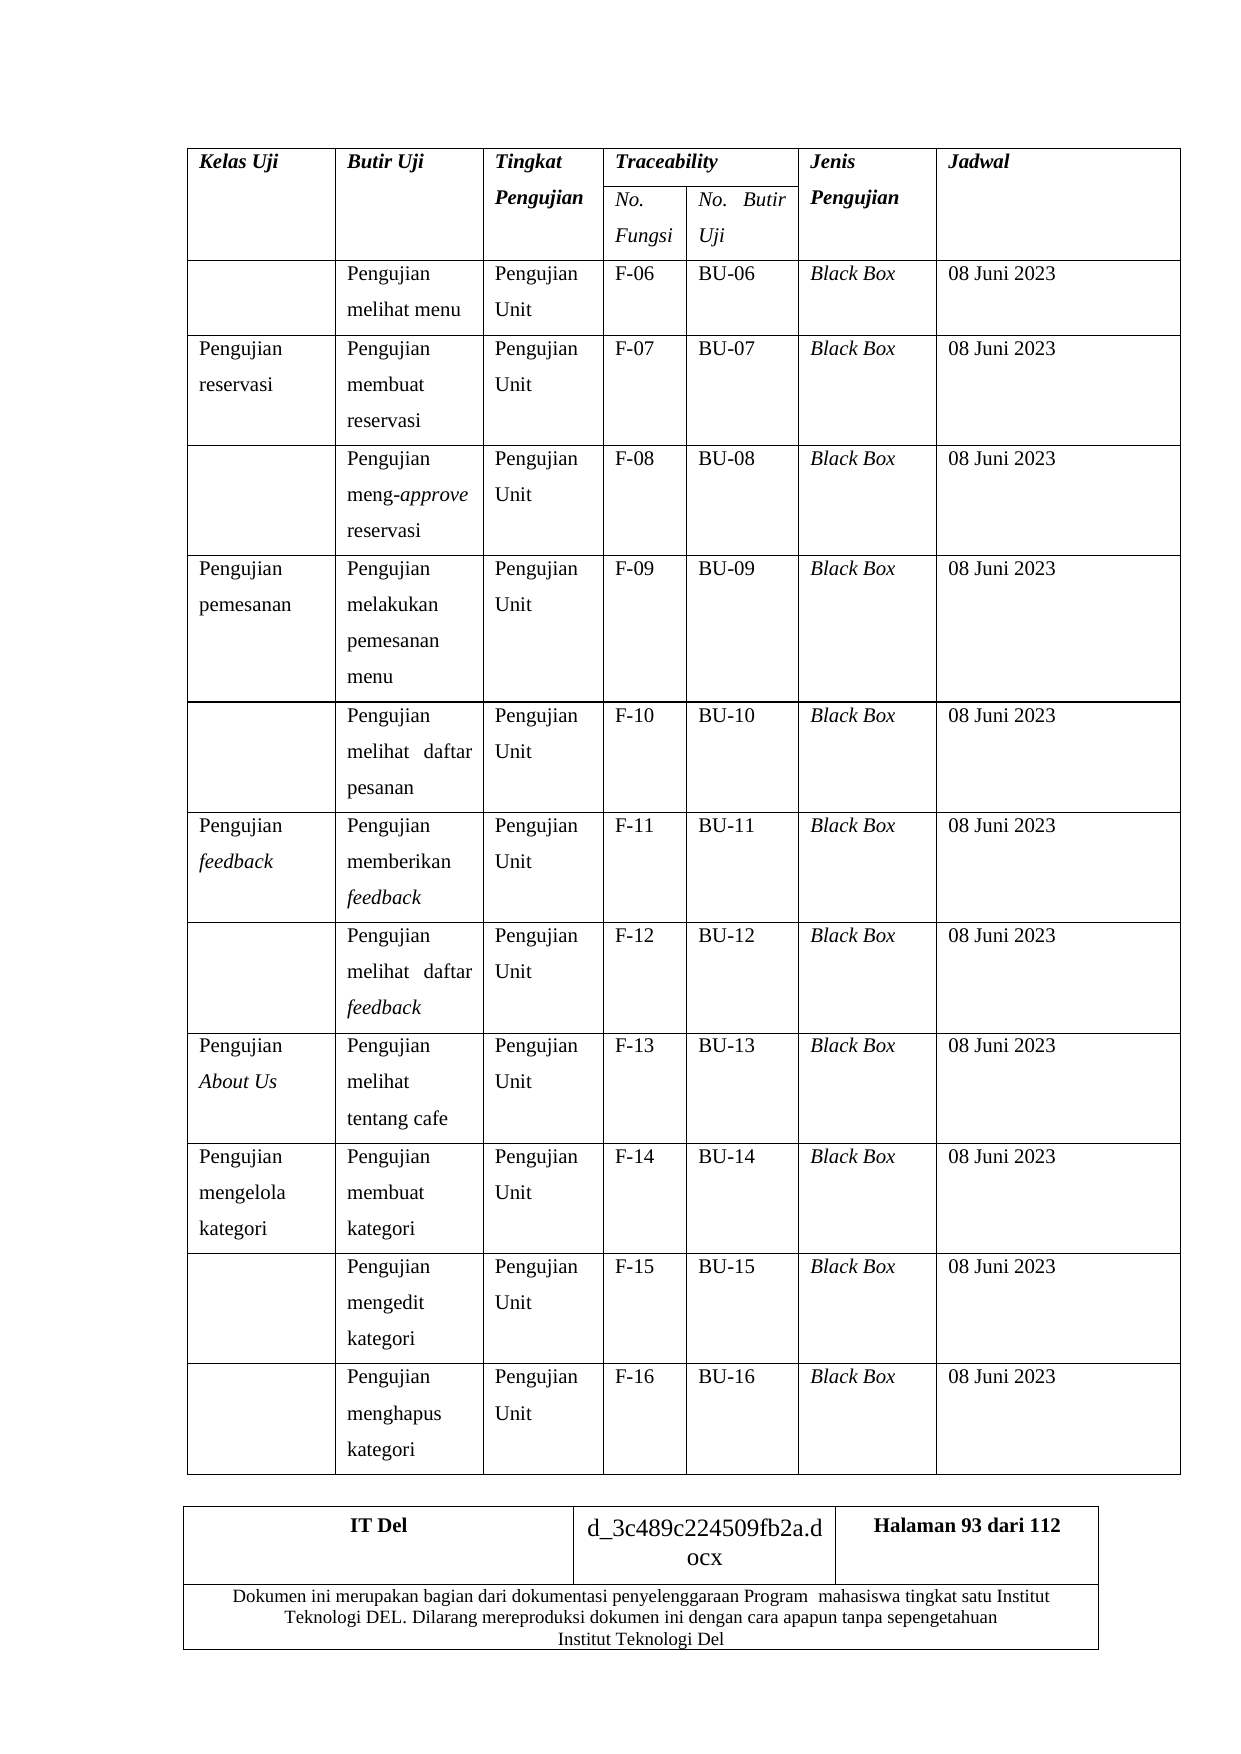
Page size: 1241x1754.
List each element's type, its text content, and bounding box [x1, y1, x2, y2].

table_cell BU-06 [687, 261, 798, 334]
table_cell Black Box [799, 813, 936, 922]
table_cell Black Box [799, 446, 936, 555]
table_cell Black Box [799, 1144, 936, 1253]
table_cell Pengujian melihat menu [336, 261, 483, 334]
table_cell Pengujian Unit [484, 1364, 603, 1474]
table_cell Pengujian menghapus kategori [336, 1364, 483, 1474]
table_header Kelas Uji [188, 149, 335, 260]
table_cell Pengujian mengedit kategori [336, 1254, 483, 1363]
table_header Jenis Pengujian [799, 149, 936, 260]
table_cell Pengujian melihat daftar feedback [336, 923, 483, 1032]
table_cell F-13 [604, 1034, 686, 1143]
table_cell 08 Juni 2023 [937, 336, 1180, 445]
table_cell Pengujian Unit [484, 261, 603, 334]
table_cell F-12 [604, 923, 686, 1032]
table_cell 08 Juni 2023 [937, 1254, 1180, 1363]
table_cell F-10 [604, 703, 686, 812]
table_cell [188, 446, 335, 555]
table_cell Pengujian feedback [188, 813, 335, 922]
table_cell Pengujian Unit [484, 336, 603, 445]
table_cell Pengujian melihat daftar pesanan [336, 703, 483, 812]
table_cell Pengujian Unit [484, 556, 603, 701]
table_cell Black Box [799, 556, 936, 701]
table_cell BU-11 [687, 813, 798, 922]
table_cell Black Box [799, 336, 936, 445]
table_cell No. Butir Uji [687, 187, 798, 260]
table_cell Black Box [799, 703, 936, 812]
table_cell F-06 [604, 261, 686, 334]
table_cell [188, 703, 335, 812]
table_header Traceability [604, 149, 798, 186]
table_cell Pengujian Unit [484, 1034, 603, 1143]
table_header Jadwal [937, 149, 1180, 260]
table_cell Pengujian Unit [484, 923, 603, 1032]
table_cell 08 Juni 2023 [937, 556, 1180, 701]
table_cell [188, 923, 335, 1032]
table_cell Pengujian Unit [484, 813, 603, 922]
table_cell BU-14 [687, 1144, 798, 1253]
table_cell Pengujian Unit [484, 1144, 603, 1253]
table_cell BU-09 [687, 556, 798, 701]
table_cell F-15 [604, 1254, 686, 1363]
table_cell F-14 [604, 1144, 686, 1253]
table_cell Pengujian melihat tentang cafe [336, 1034, 483, 1143]
table_header Butir Uji [336, 149, 483, 260]
table_cell Black Box [799, 1254, 936, 1363]
table_cell Pengujian membuat reservasi [336, 336, 483, 445]
table_cell F-08 [604, 446, 686, 555]
table_cell 08 Juni 2023 [937, 703, 1180, 812]
table_cell [188, 1254, 335, 1363]
table_cell F-07 [604, 336, 686, 445]
table_cell BU-10 [687, 703, 798, 812]
table_cell Black Box [799, 1364, 936, 1474]
table_cell Black Box [799, 261, 936, 334]
table_cell 08 Juni 2023 [937, 1034, 1180, 1143]
table_cell Black Box [799, 1034, 936, 1143]
table_cell Pengujian melakukan pemesanan menu [336, 556, 483, 701]
table_cell Pengujian Unit [484, 446, 603, 555]
table_cell BU-15 [687, 1254, 798, 1363]
table_cell BU-16 [687, 1364, 798, 1474]
table_cell Pengujian memberikan feedback [336, 813, 483, 922]
table_cell Pengujian meng-approve reservasi [336, 446, 483, 555]
table_cell 08 Juni 2023 [937, 1144, 1180, 1253]
table_cell F-11 [604, 813, 686, 922]
table_cell Pengujian Unit [484, 703, 603, 812]
table_cell 08 Juni 2023 [937, 261, 1180, 334]
table_cell Pengujian reservasi [188, 336, 335, 445]
table_cell 08 Juni 2023 [937, 446, 1180, 555]
table_cell 08 Juni 2023 [937, 923, 1180, 1032]
table_cell F-16 [604, 1364, 686, 1474]
table_cell F-09 [604, 556, 686, 701]
table_cell Black Box [799, 923, 936, 1032]
table_cell Pengujian About Us [188, 1034, 335, 1143]
table_cell [188, 1364, 335, 1474]
table_cell Pengujian mengelola kategori [188, 1144, 335, 1253]
table_cell 08 Juni 2023 [937, 813, 1180, 922]
table_cell BU-12 [687, 923, 798, 1032]
table_cell Pengujian Unit [484, 1254, 603, 1363]
table_cell 08 Juni 2023 [937, 1364, 1180, 1474]
table_cell [188, 261, 335, 334]
table_cell BU-08 [687, 446, 798, 555]
table_cell Pengujian membuat kategori [336, 1144, 483, 1253]
table_cell BU-13 [687, 1034, 798, 1143]
table_cell BU-07 [687, 336, 798, 445]
table_header Tingkat Pengujian [484, 149, 603, 260]
table_cell Pengujian pemesanan [188, 556, 335, 701]
table_cell No. Fungsi [604, 187, 686, 260]
